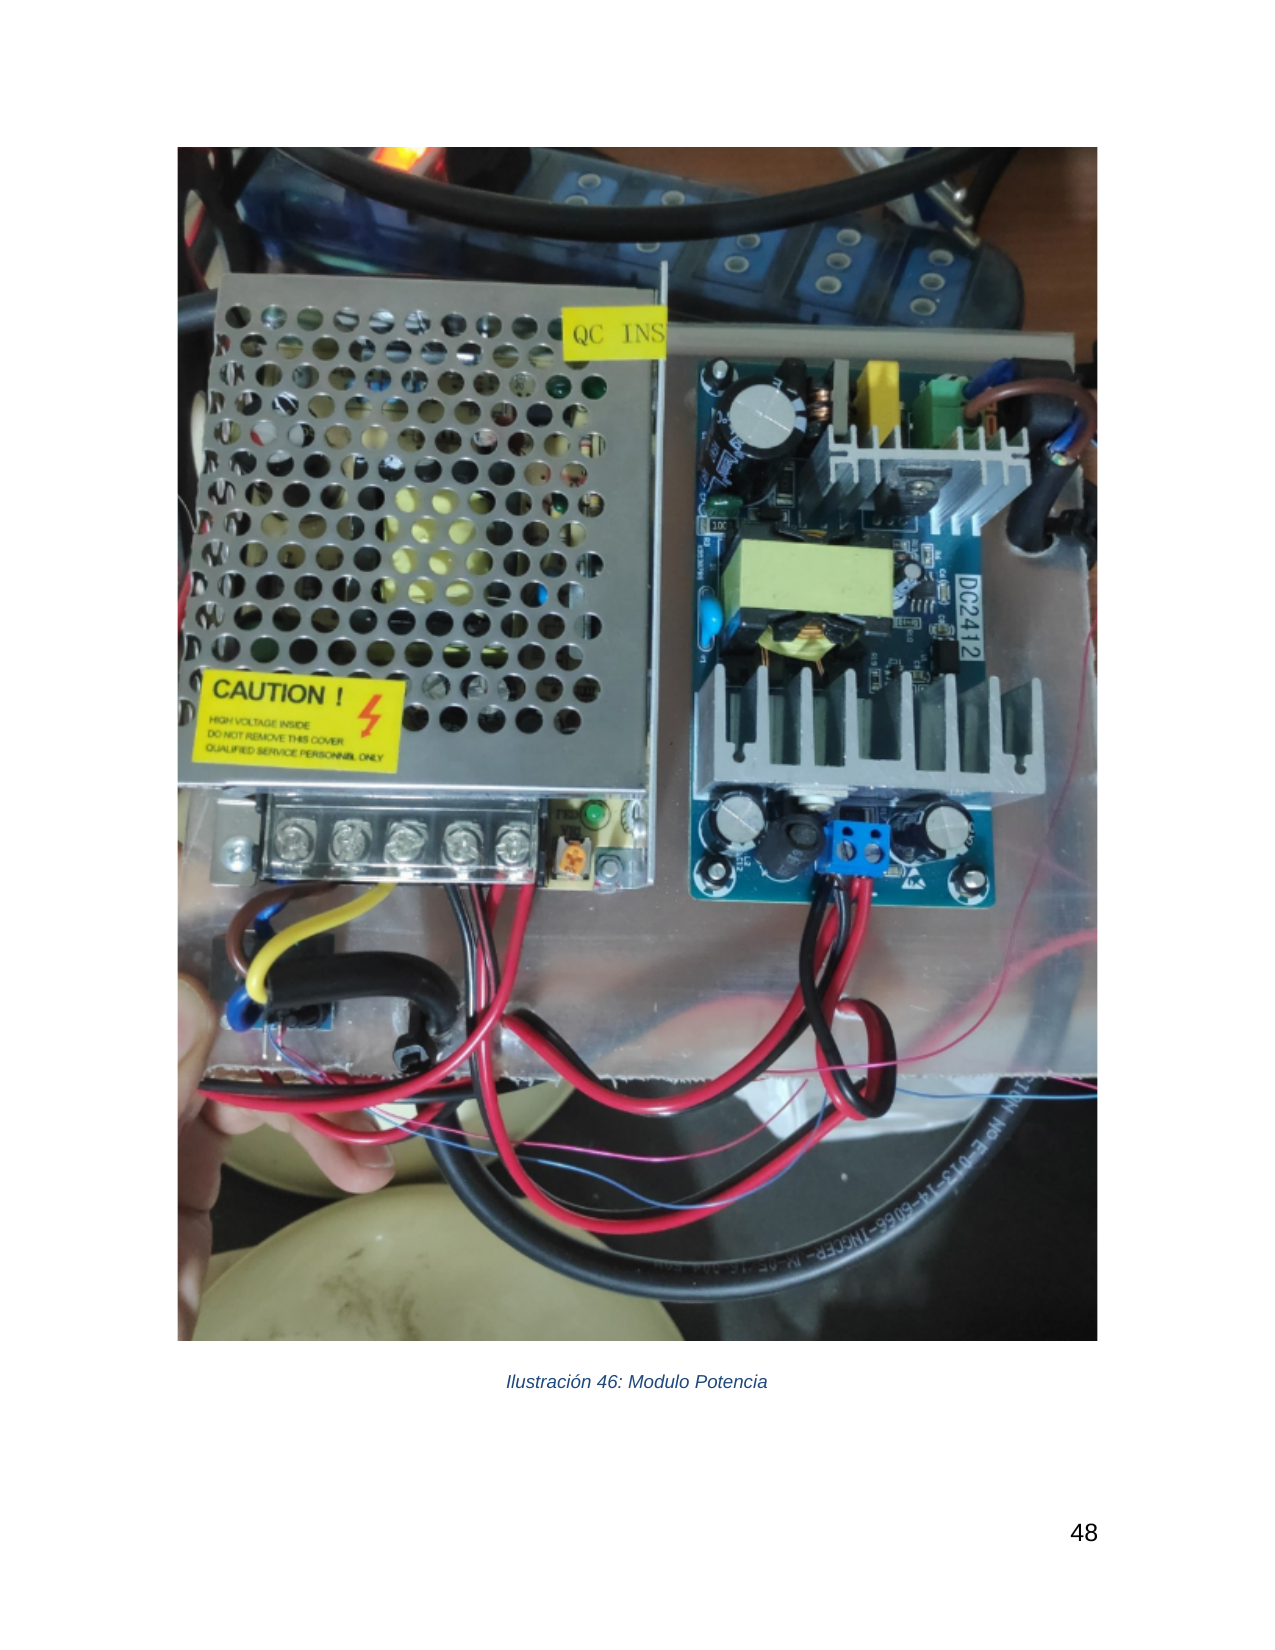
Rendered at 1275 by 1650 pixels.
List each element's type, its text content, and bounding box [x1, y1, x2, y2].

picture [177, 147, 1098, 1341]
text Ilustración 46: Modulo Potencia [177, 1371, 1098, 1393]
